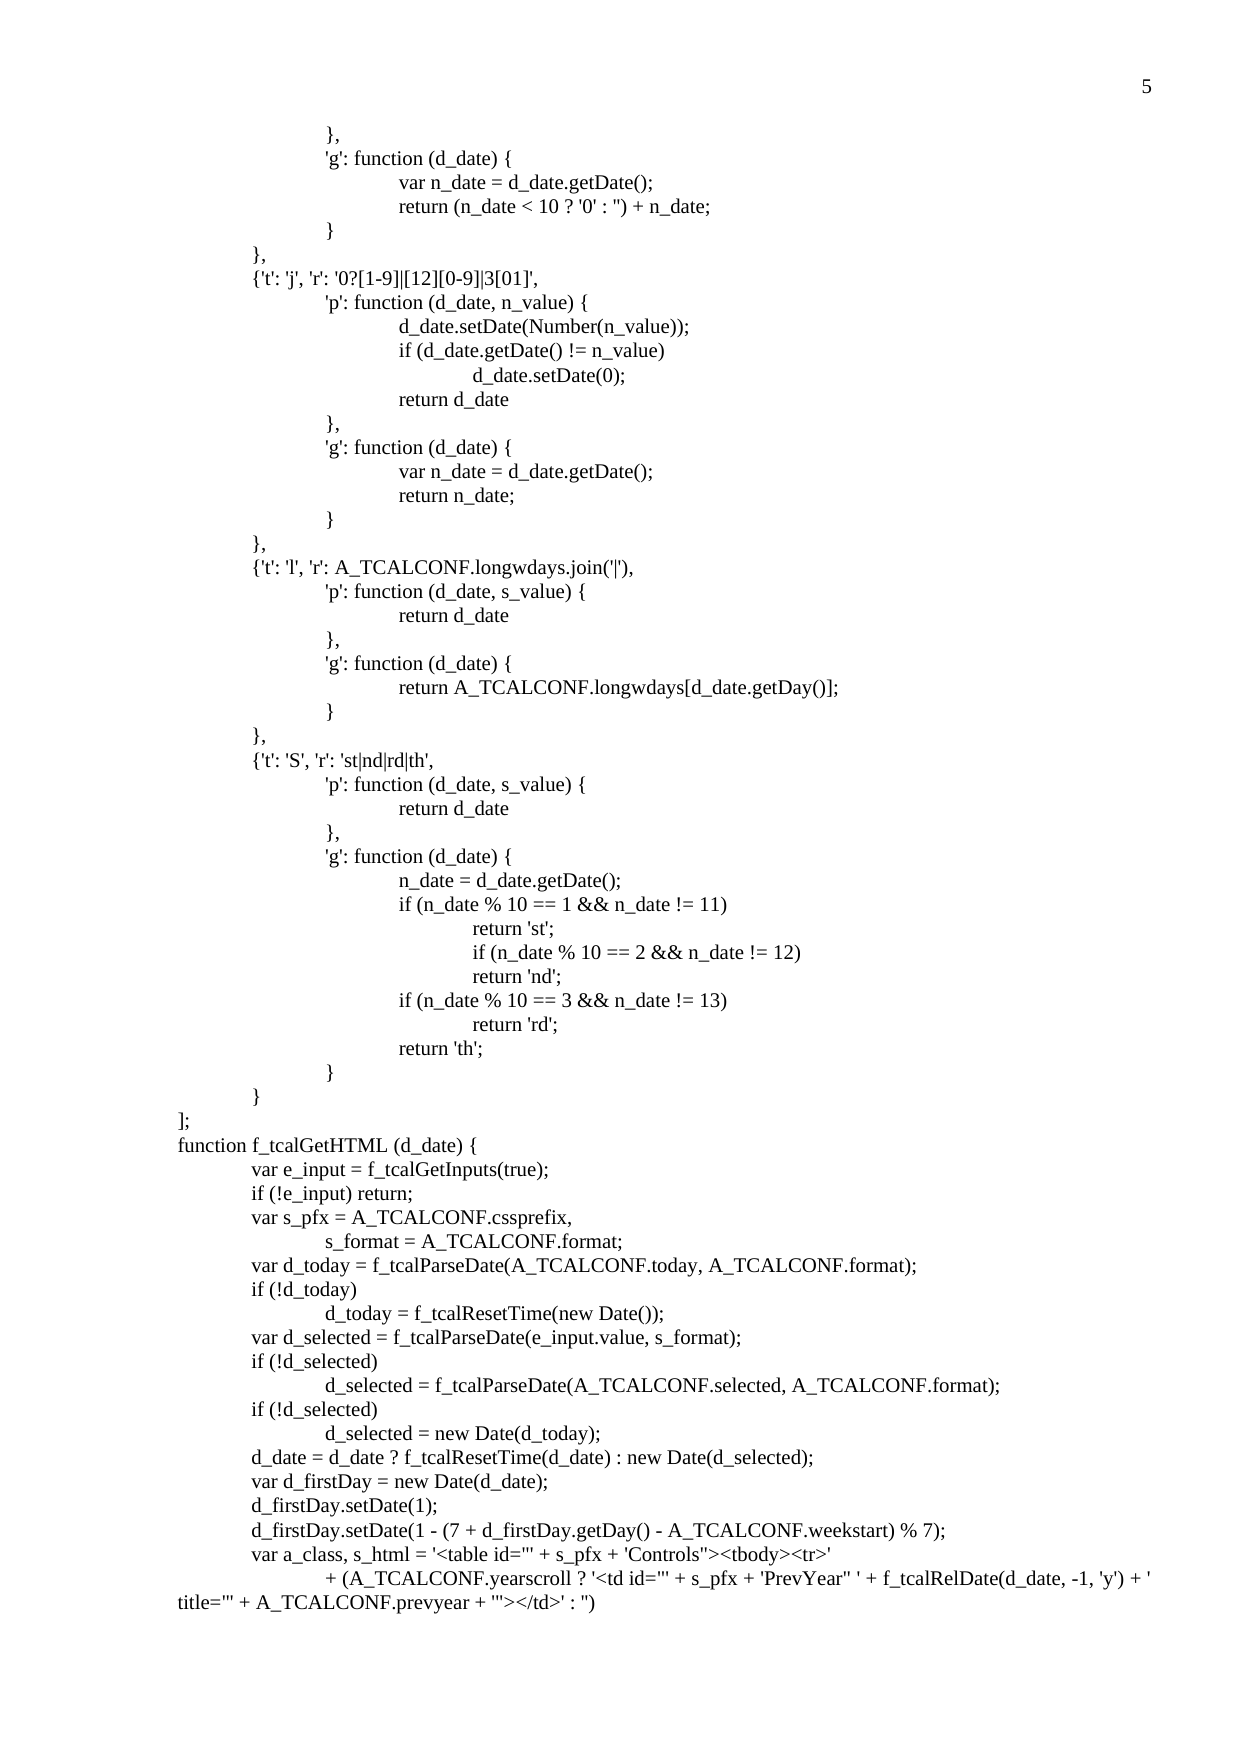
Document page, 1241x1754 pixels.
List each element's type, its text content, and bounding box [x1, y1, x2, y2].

text if (!e_input) return; [177, 1181, 1152, 1205]
text function f_tcalGetHTML (d_date) { [177, 1132, 1152, 1157]
text 'p': function (d_date, s_value) { [177, 579, 1152, 603]
text return 'st'; [177, 916, 1152, 940]
text var d_firstDay = new Date(d_date); [177, 1469, 1152, 1493]
text }, [177, 627, 1152, 651]
text d_selected = f_tcalParseDate(A_TCALCONF.selected, A_TCALCONF.format); [177, 1373, 1152, 1397]
text var n_date = d_date.getDate(); [177, 170, 1152, 194]
text }, [177, 242, 1152, 266]
text d_selected = new Date(d_today); [177, 1421, 1152, 1445]
text }, [177, 723, 1152, 747]
text } [177, 218, 1152, 242]
text d_today = f_tcalResetTime(new Date()); [177, 1301, 1152, 1325]
text d_firstDay.setDate(1 - (7 + d_firstDay.getDay() - A_TCALCONF.weekstart) % 7); [177, 1517, 1152, 1542]
text if (!d_selected) [177, 1349, 1152, 1373]
text return d_date [177, 603, 1152, 627]
text if (!d_selected) [177, 1397, 1152, 1421]
text 'p': function (d_date, n_value) { [177, 290, 1152, 314]
text }, [177, 122, 1152, 146]
text if (d_date.getDate() != n_value) [177, 338, 1152, 362]
text return A_TCALCONF.longwdays[d_date.getDay()]; [177, 675, 1152, 699]
text 'g': function (d_date) { [177, 435, 1152, 459]
text var d_today = f_tcalParseDate(A_TCALCONF.today, A_TCALCONF.format); [177, 1253, 1152, 1277]
text } [177, 699, 1152, 723]
text n_date = d_date.getDate(); [177, 868, 1152, 892]
text s_format = A_TCALCONF.format; [177, 1229, 1152, 1253]
text }, [177, 820, 1152, 844]
text {'t': 'l', 'r': A_TCALCONF.longwdays.join('|'), [177, 555, 1152, 579]
text var a_class, s_html = '<table id="' + s_pfx + 'Controls"><tbody><tr>' [177, 1542, 1152, 1566]
text + (A_TCALCONF.yearscroll ? '<td id="' + s_pfx + 'PrevYear" ' + f_tcalRelDate(d_date, -1, 'y') + ' title="' + A_TCALCONF.prevyear + '"></td>' : '') [177, 1566, 1152, 1614]
text return 'th'; [177, 1036, 1152, 1060]
text return n_date; [177, 483, 1152, 507]
text var n_date = d_date.getDate(); [177, 459, 1152, 483]
text ]; [177, 1108, 1152, 1132]
text {'t': 'S', 'r': 'st|nd|rd|th', [177, 747, 1152, 772]
text } [177, 1060, 1152, 1084]
text d_firstDay.setDate(1); [177, 1493, 1152, 1517]
text if (n_date % 10 == 3 && n_date != 13) [177, 988, 1152, 1012]
text 'g': function (d_date) { [177, 146, 1152, 170]
text var s_pfx = A_TCALCONF.cssprefix, [177, 1205, 1152, 1229]
text } [177, 507, 1152, 531]
text d_date.setDate(0); [177, 362, 1152, 387]
text var e_input = f_tcalGetInputs(true); [177, 1157, 1152, 1181]
text } [177, 1084, 1152, 1108]
text return d_date [177, 796, 1152, 820]
text var d_selected = f_tcalParseDate(e_input.value, s_format); [177, 1325, 1152, 1349]
text return d_date [177, 387, 1152, 411]
text 'g': function (d_date) { [177, 651, 1152, 675]
text if (n_date % 10 == 2 && n_date != 12) [177, 940, 1152, 964]
text {'t': 'j', 'r': '0?[1-9]|[12][0-9]|3[01]', [177, 266, 1152, 290]
text return 'nd'; [177, 964, 1152, 988]
text }, [177, 411, 1152, 435]
text d_date = d_date ? f_tcalResetTime(d_date) : new Date(d_selected); [177, 1445, 1152, 1469]
text 'p': function (d_date, s_value) { [177, 772, 1152, 796]
text 'g': function (d_date) { [177, 844, 1152, 868]
text return 'rd'; [177, 1012, 1152, 1036]
text }, [177, 531, 1152, 555]
text if (n_date % 10 == 1 && n_date != 11) [177, 892, 1152, 916]
text d_date.setDate(Number(n_value)); [177, 314, 1152, 338]
text if (!d_today) [177, 1277, 1152, 1301]
text return (n_date < 10 ? '0' : '') + n_date; [177, 194, 1152, 218]
